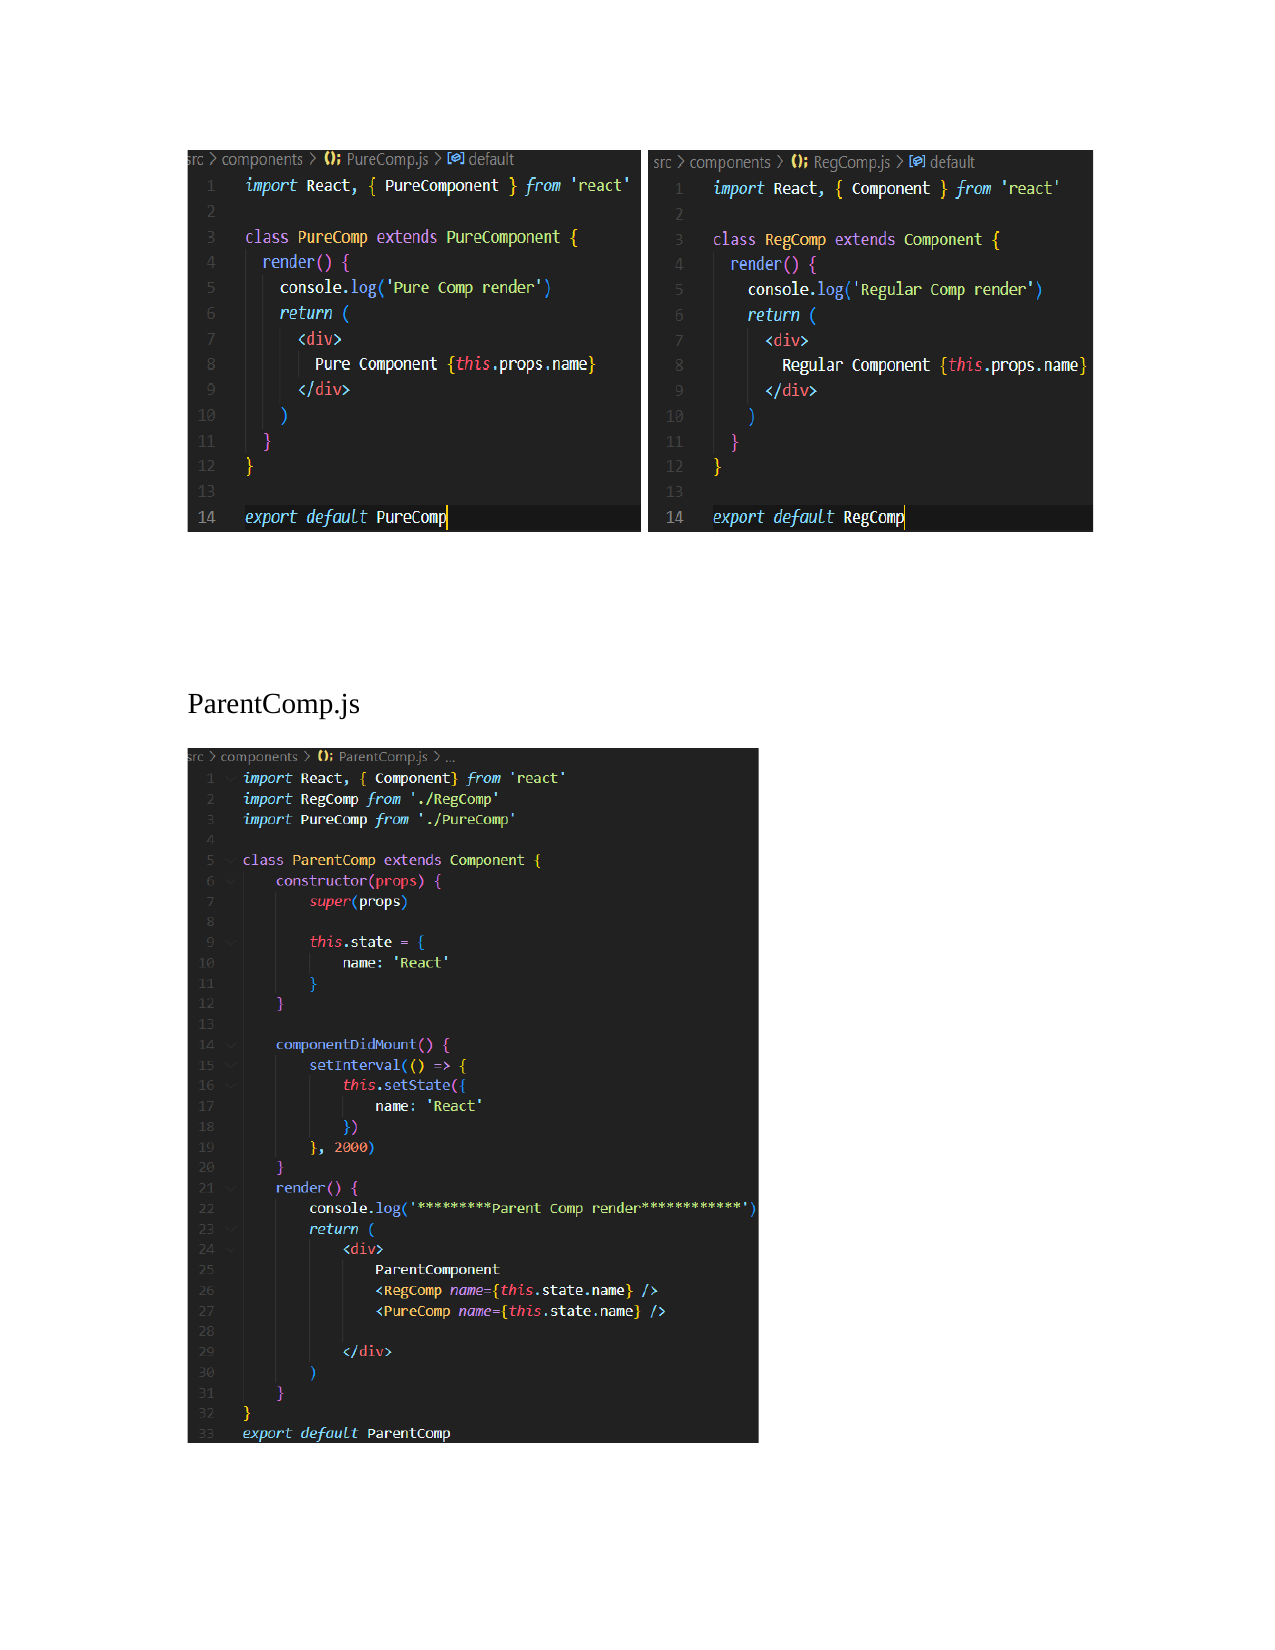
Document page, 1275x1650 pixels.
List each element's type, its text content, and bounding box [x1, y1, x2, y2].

picture [187, 748, 759, 1443]
picture [187, 150, 641, 532]
picture [648, 150, 1094, 532]
text ParentComp.js [187, 686, 1125, 719]
